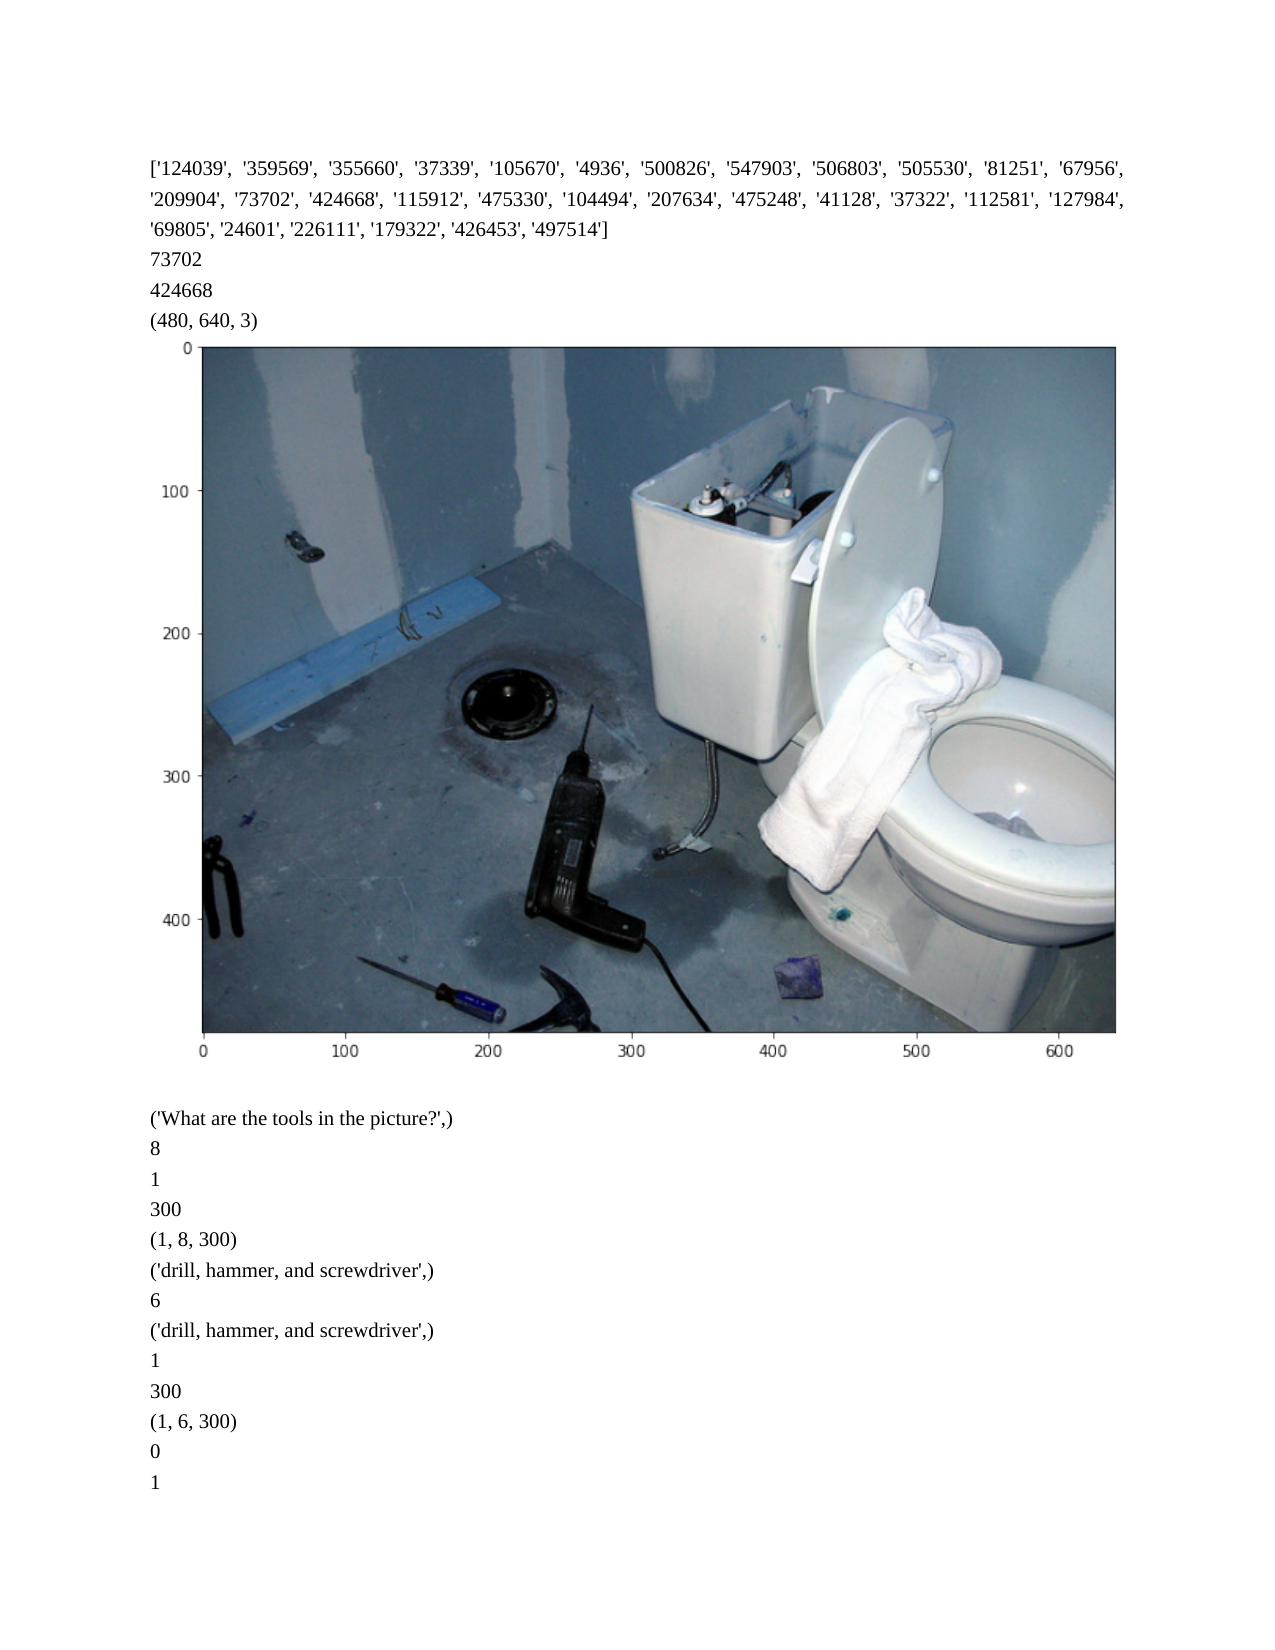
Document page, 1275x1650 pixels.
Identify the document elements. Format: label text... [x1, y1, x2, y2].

text 424668 [150, 271, 1125, 302]
text (1, 6, 300) [150, 1403, 1125, 1433]
text 8 [150, 1130, 1125, 1160]
text 6 [150, 1282, 1125, 1312]
text 0 [150, 1433, 1125, 1463]
text 1 [150, 1342, 1125, 1372]
text 300 [150, 1372, 1125, 1403]
text 1 [150, 1160, 1125, 1191]
text ['124039', '359569', '355660', '37339', '105670', '4936', '500826', '547903', '506803', '505530', '81251', '67956', '209904', '73702', '424668', '115912', '475330', '104494', '207634', '475248', '41128', '37322', '112581', '127984', '69805', '24601', '226111', '179322', '426453', '497514'] [150, 150, 1125, 241]
text 1 [150, 1463, 1125, 1494]
text ('What are the tools in the picture?',) [150, 1100, 1125, 1130]
text ('drill, hammer, and screwdriver',) [150, 1312, 1125, 1342]
picture [150, 331, 1125, 1070]
text 73702 [150, 241, 1125, 271]
text (1, 8, 300) [150, 1221, 1125, 1251]
text (480, 640, 3) [150, 302, 1125, 331]
text 300 [150, 1191, 1125, 1221]
text ('drill, hammer, and screwdriver',) [150, 1251, 1125, 1282]
